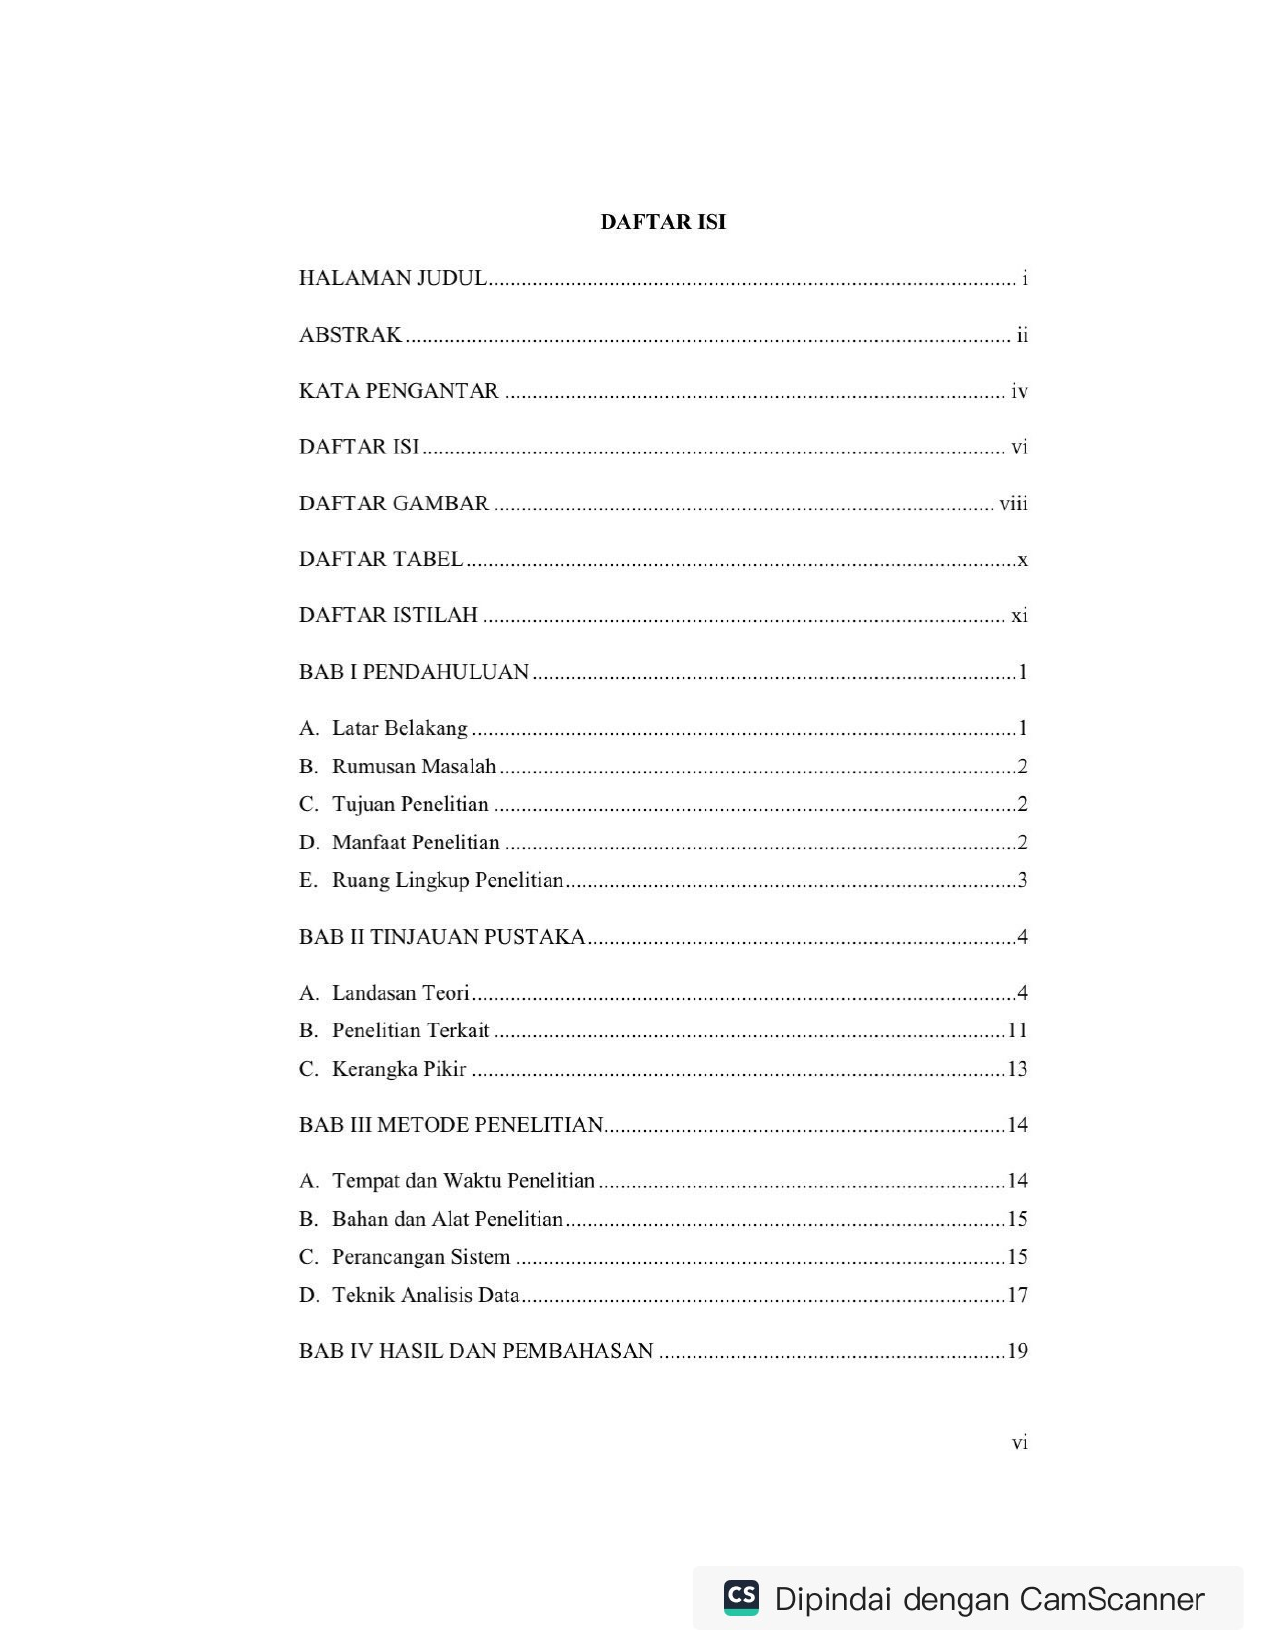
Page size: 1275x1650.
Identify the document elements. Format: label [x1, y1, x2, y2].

picture [692, 1566, 1244, 1630]
picture [297, 212, 1037, 1451]
